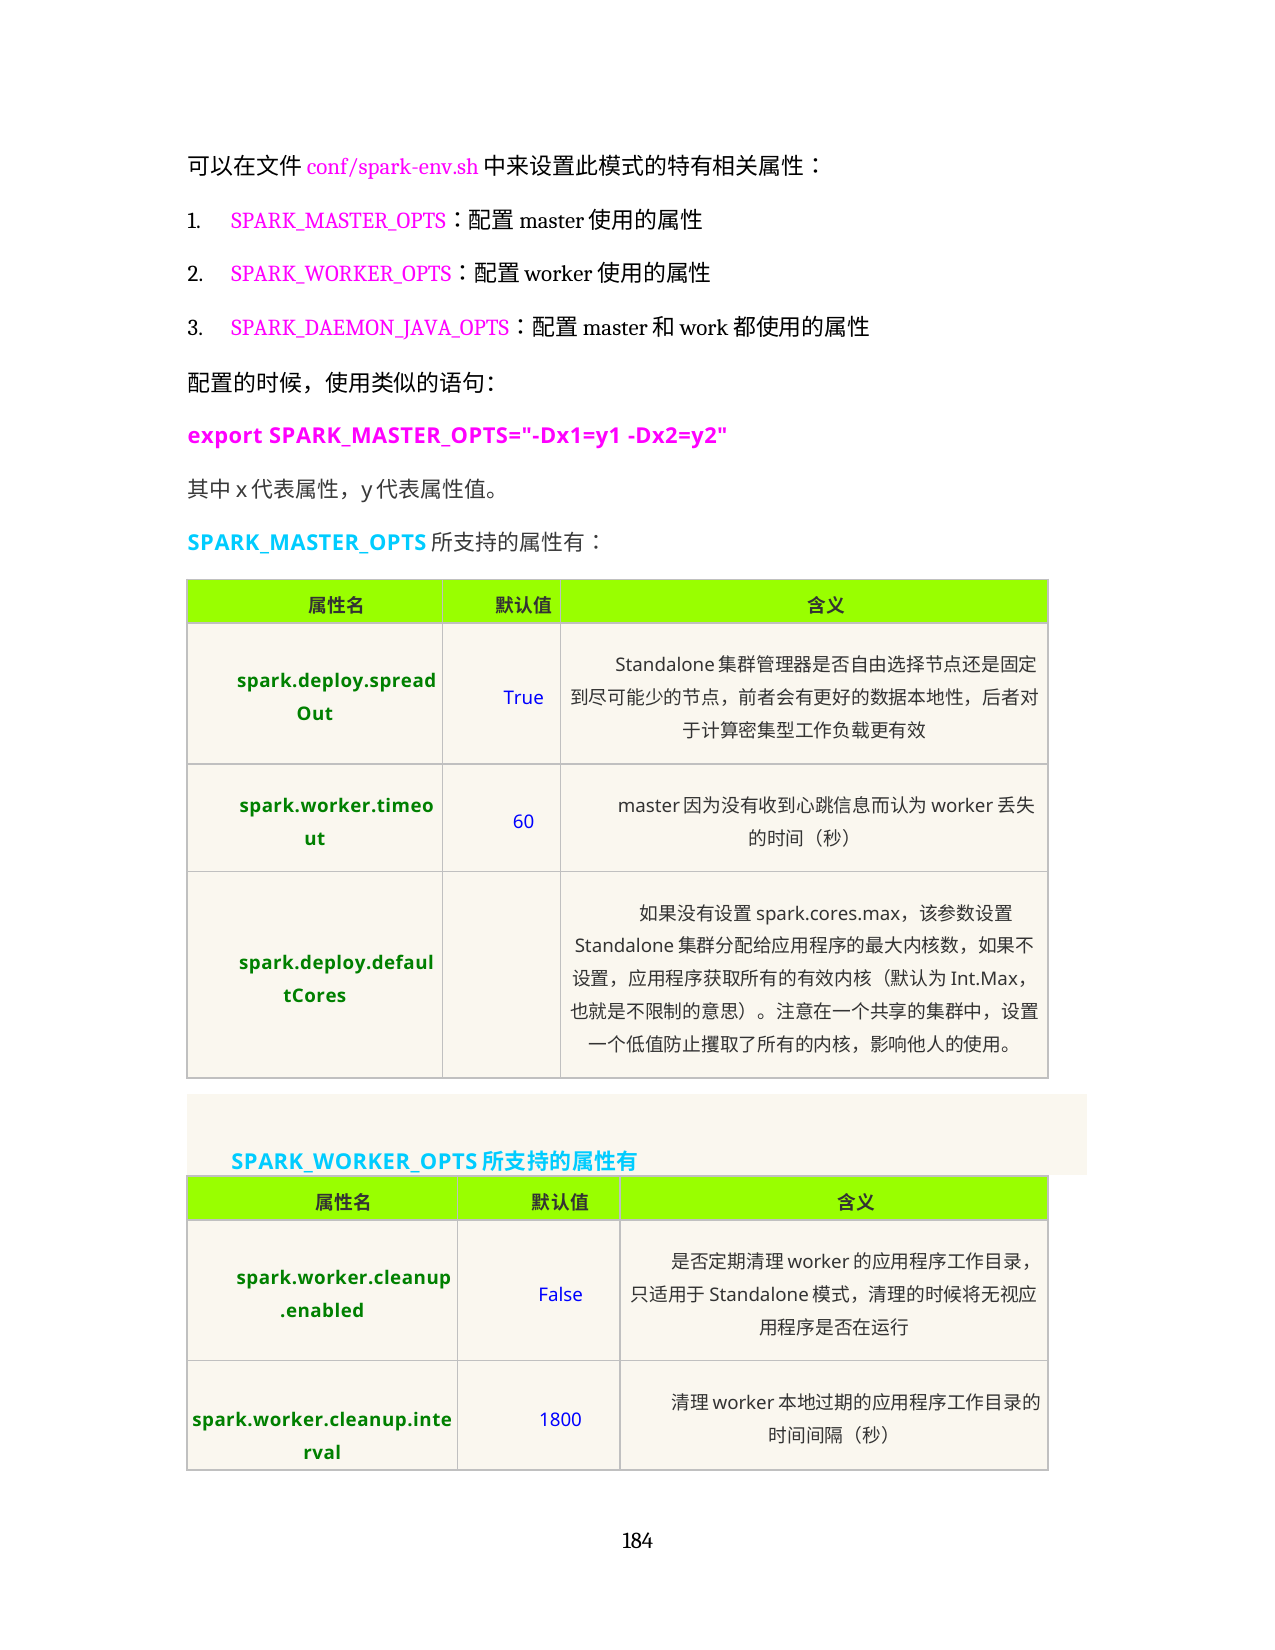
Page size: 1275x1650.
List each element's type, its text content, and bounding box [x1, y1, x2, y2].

table_cell 是否定期清理worker的应用程序工作目录，只适用于Standalone模式，清理的时候将无视应用程序是否在运行 [621, 1221, 1047, 1360]
table_cell 60 [443, 765, 560, 871]
table_cell spark.worker.cleanup.enabled [188, 1221, 457, 1360]
text SPARK_MASTER_OPTS所支持的属性有： [187, 526, 1087, 556]
table_cell spark.deploy.spreadOut [188, 624, 442, 763]
table_header 默认值 [443, 580, 560, 622]
table_cell [443, 872, 560, 1077]
table_cell 1800 [458, 1361, 619, 1469]
table_cell spark.worker.cleanup.interval [188, 1361, 457, 1469]
table_cell False [458, 1221, 619, 1360]
table_cell 如果没有设置spark.cores.max，该参数设置Standalone集群分配给应用程序的最大内核数，如果不设置，应用程序获取所有的有效内核（默认为Int.Max，也就是不限制的意思）。注意在一个共享的集群中，设置一个低值防止攫取了所有的内核，影响他人的使用。 [561, 872, 1047, 1077]
list SPARK_MASTER_OPTS：配置master使用的属性 [187, 204, 1087, 235]
table_header 属性名 [188, 1177, 457, 1219]
table_cell Standalone集群管理器是否自由选择节点还是固定到尽可能少的节点，前者会有更好的数据本地性，后者对于计算密集型工作负载更有效 [561, 624, 1047, 763]
table_cell spark.worker.timeout [188, 765, 442, 871]
text 可以在文件conf/spark-env.sh中来设置此模式的特有相关属性： [187, 150, 1087, 181]
text SPARK_WORKER_OPTS所支持的属性有 [187, 1143, 1087, 1175]
table_header 含义 [621, 1177, 1047, 1219]
list SPARK_DAEMON_JAVA_OPTS：配置master和work都使用的属性 [187, 311, 1087, 342]
text 配置的时候，使用类似的语句： [187, 364, 1087, 398]
table_cell True [443, 624, 560, 763]
text 其中x代表属性，y代表属性值。 [187, 472, 1087, 504]
table_cell spark.deploy.defaultCores [188, 872, 442, 1077]
table_header 属性名 [188, 580, 442, 622]
table_header 默认值 [458, 1177, 619, 1219]
text export SPARK_MASTER_OPTS="-Dx1=y1 -Dx2=y2" [187, 420, 1087, 450]
list SPARK_WORKER_OPTS：配置worker使用的属性 [187, 257, 1087, 288]
table_cell master因为没有收到心跳信息而认为worker丢失的时间（秒） [561, 765, 1047, 871]
table_header 含义 [561, 580, 1047, 622]
table_cell 清理worker本地过期的应用程序工作目录的时间间隔（秒） [621, 1361, 1047, 1469]
